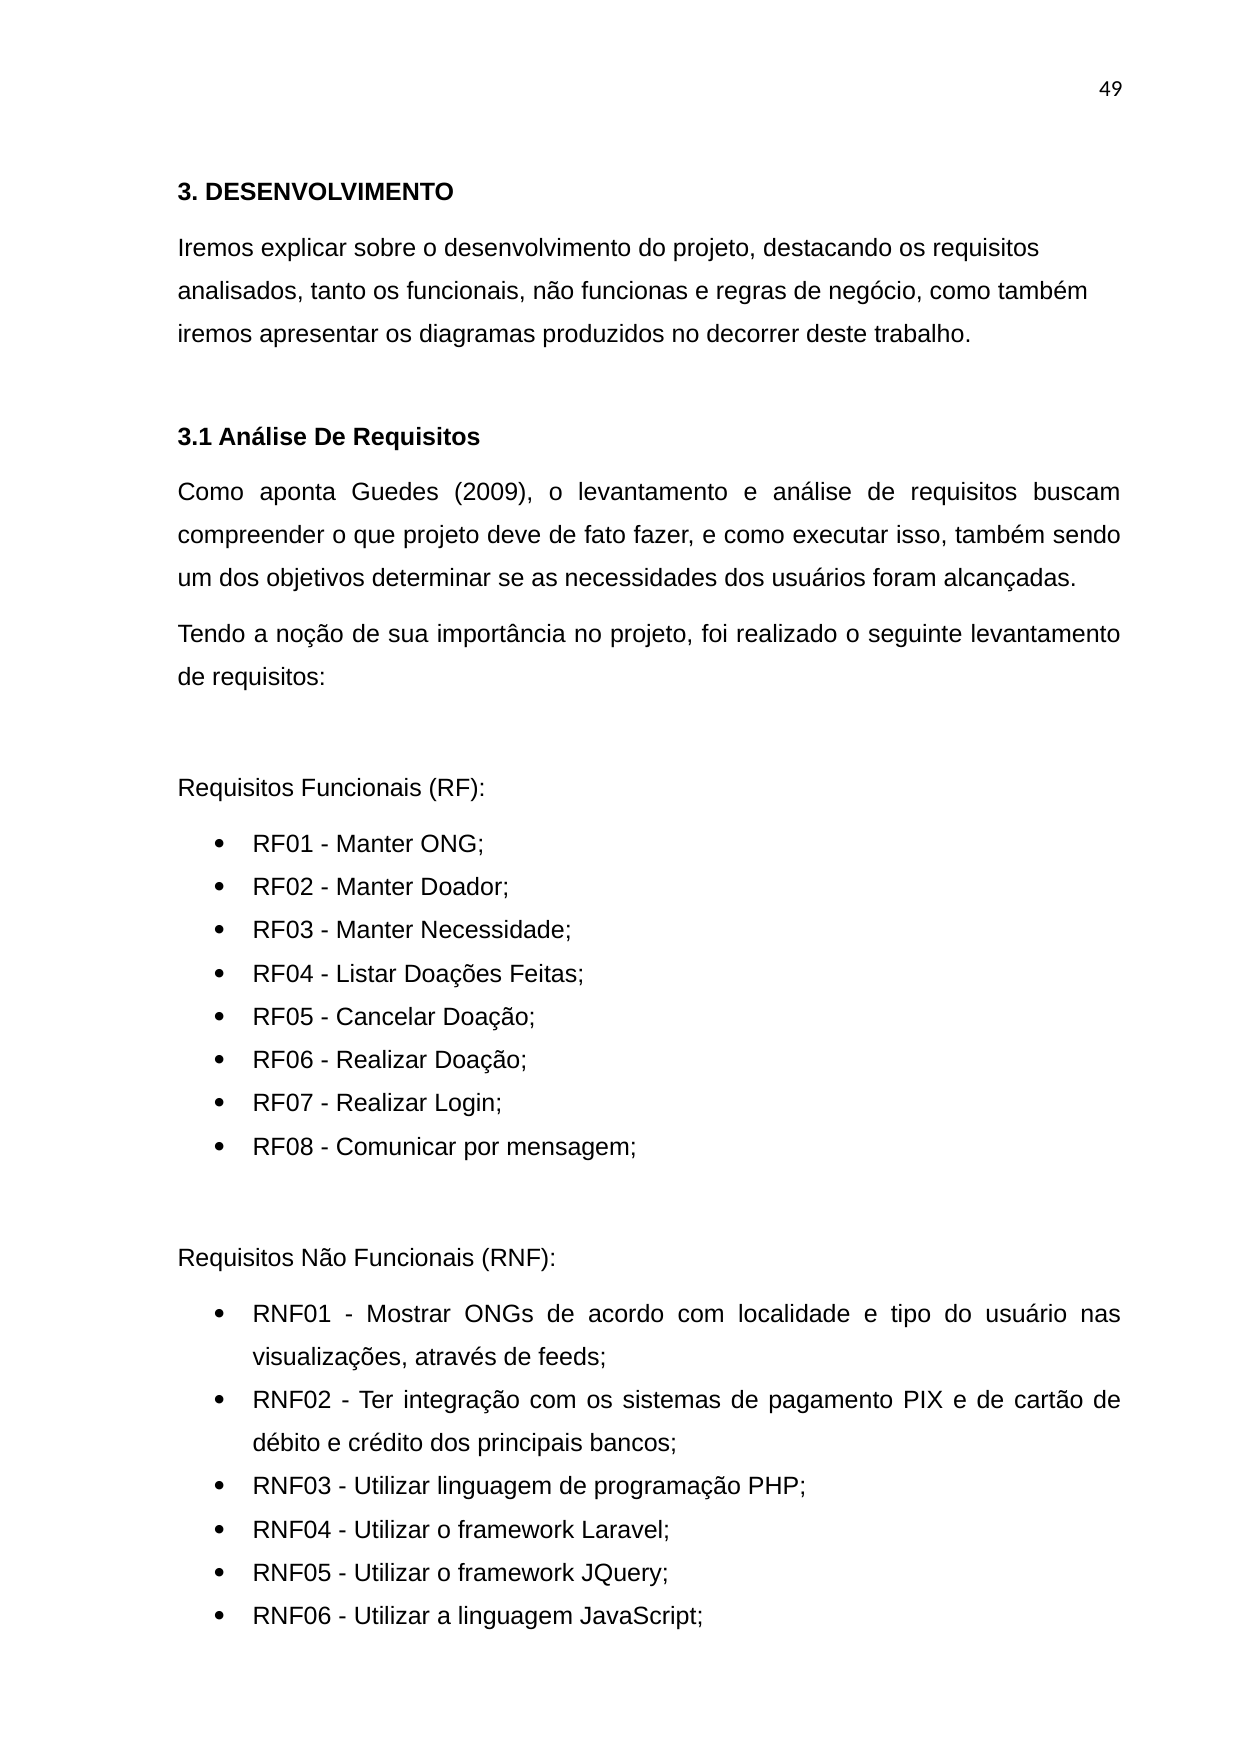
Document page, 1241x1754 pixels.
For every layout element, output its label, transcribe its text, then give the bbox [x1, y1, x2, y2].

text Requisitos Não Funcionais (RNF): [177, 1243, 1122, 1272]
list RNF01 - Mostrar ONGs de acordo com localidade e tipo do usuário nas visualizações, através de feeds; [215, 1299, 1122, 1371]
list RF01 - Manter ONG; [215, 829, 1122, 858]
subtitle 3. DESENVOLVIMENTO [177, 177, 1122, 206]
list RF04 - Listar Doações Feitas; [215, 959, 1122, 988]
subtitle 3.1 Análise De Requisitos [177, 422, 1122, 450]
list RNF04 - Utilizar o framework Laravel; [215, 1514, 1122, 1543]
list RF02 - Manter Doador; [215, 872, 1122, 901]
list RF08 - Comunicar por mensagem; [215, 1132, 1122, 1161]
text Requisitos Funcionais (RF): [177, 773, 1122, 802]
list RNF03 - Utilizar linguagem de programação PHP; [215, 1471, 1122, 1500]
list RNF02 - Ter integração com os sistemas de pagamento PIX e de cartão de débito e crédito dos principais bancos; [215, 1385, 1122, 1457]
list RF03 - Manter Necessidade; [215, 916, 1122, 944]
list RF05 - Cancelar Doação; [215, 1002, 1122, 1031]
text Tendo a noção de sua importância no projeto, foi realizado o seguinte levantamento de requisitos: [177, 619, 1122, 691]
list RF06 - Realizar Doação; [215, 1045, 1122, 1074]
list RNF05 - Utilizar o framework JQuery; [215, 1558, 1122, 1587]
list RF07 - Realizar Login; [215, 1088, 1122, 1117]
text Como aponta Guedes (2009), o levantamento e análise de requisitos buscam compreender o que projeto deve de fato fazer, e como executar isso, também sendo um dos objetivos determinar se as necessidades dos usuários foram alcançadas. [177, 477, 1122, 592]
text Iremos explicar sobre o desenvolvimento do projeto, destacando os requisitos analisados, tanto os funcionais, não funcionas e regras de negócio, como também iremos apresentar os diagramas produzidos no decorrer deste trabalho. [177, 233, 1122, 348]
list RNF06 - Utilizar a linguagem JavaScript; [215, 1601, 1122, 1630]
